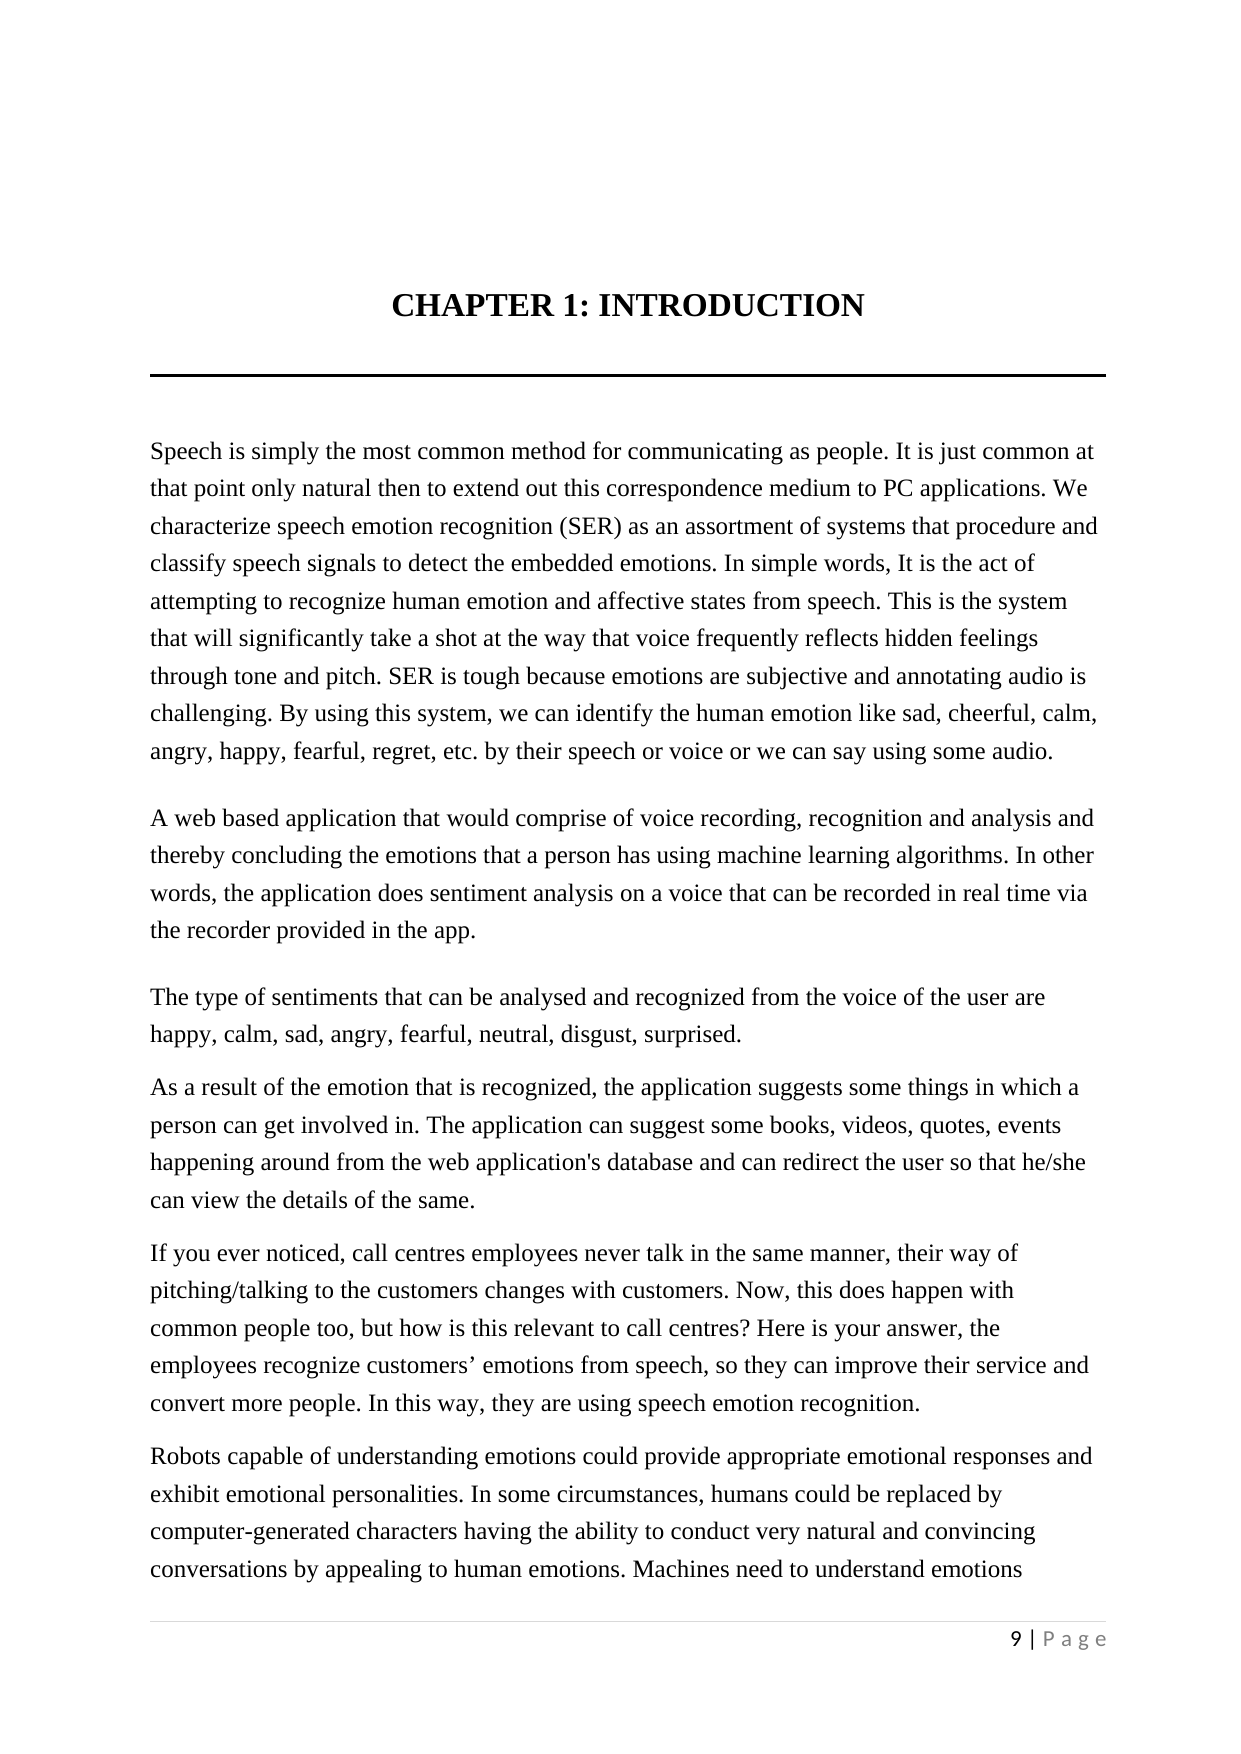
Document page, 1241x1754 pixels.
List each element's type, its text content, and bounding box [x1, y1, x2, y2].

text A web based application that would comprise of voice recording, recognition and analysis and thereby concluding the emotions that a person has using machine learning algorithms. In other words, the application does sentiment analysis on a voice that can be recorded in real time via the recorder provided in the app. [150, 794, 1106, 944]
text Speech is simply the most common method for communicating as people. It is just common at that point only natural then to extend out this correspondence medium to PC applications. We characterize speech emotion recognition (SER) as an assortment of systems that procedure and classify speech signals to detect the embedded emotions. In simple words, It is the act of attempting to recognize human emotion and affective states from speech. This is the system that will significantly take a shot at the way that voice frequently reflects hidden feelings through tone and pitch. SER is tough because emotions are subjective and annotating audio is challenging. By using this system, we can identify the human emotion like sad, cheerful, calm, angry, happy, fearful, regret, etc. by their speech or voice or we can say using some audio. [150, 427, 1106, 765]
text As a result of the emotion that is recognized, the application suggests some things in which a person can get involved in. The application can suggest some books, videos, quotes, events happening around from the web application's database and can redirect the user so that he/she can view the details of the same. [150, 1064, 1106, 1214]
text If you ever noticed, call centres employees never talk in the same manner, their way of pitching/talking to the customers changes with customers. Now, this does happen with common people too, but how is this relevant to call centres? Here is your answer, the employees recognize customers’ emotions from speech, so they can improve their service and convert more people. In this way, they are using speech emotion recognition. [150, 1229, 1106, 1417]
text The type of sentiments that can be analysed and recognized from the voice of the user are happy, calm, sad, angry, fearful, neutral, disgust, surprised. [150, 973, 1106, 1048]
text CHAPTER 1: INTRODUCTION [150, 285, 1106, 324]
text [150, 1432, 1106, 1582]
